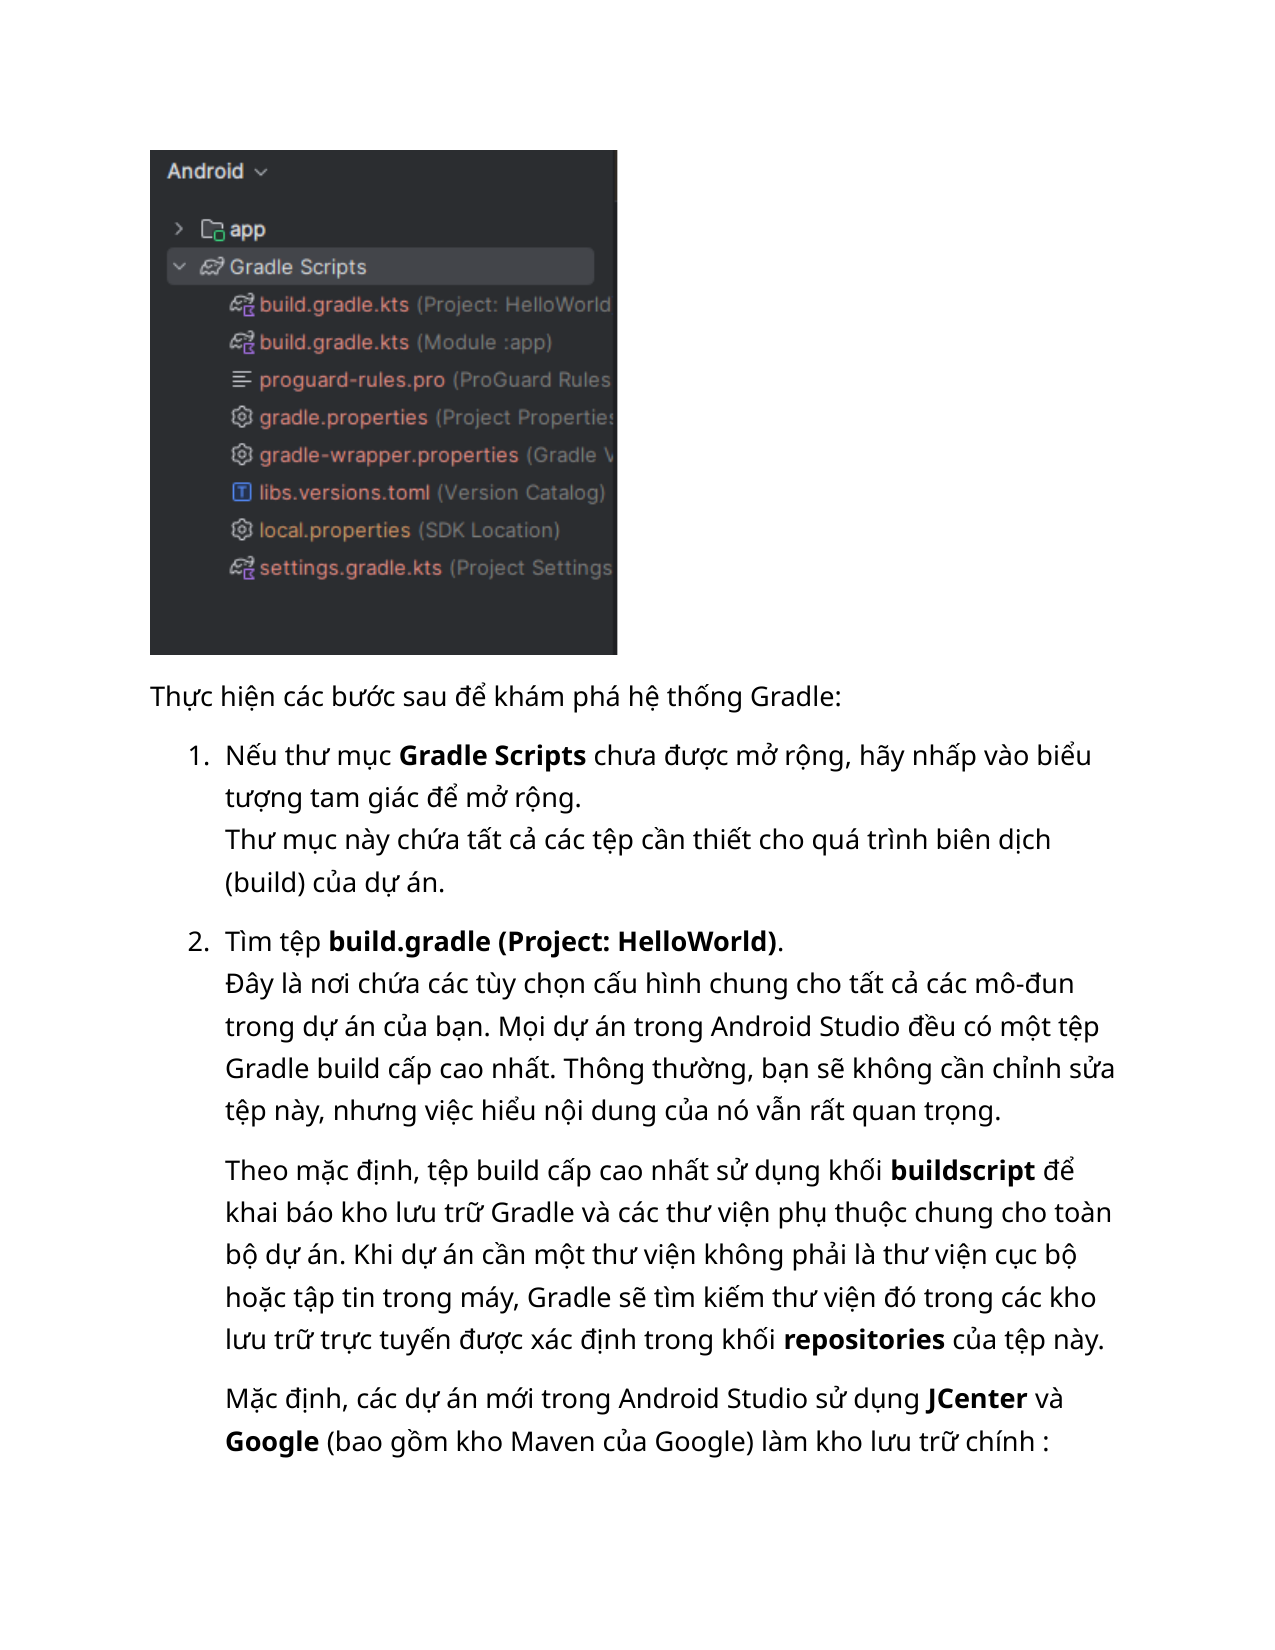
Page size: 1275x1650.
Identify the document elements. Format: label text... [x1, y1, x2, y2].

text Thực hiện các bước sau để khám phá hệ thống Gradle: [150, 677, 1125, 714]
text Theo mặc định, tệp build cấp cao nhất sử dụng khối buildscript để khai báo kho lưu trữ Gradle và các thư viện phụ thuộc chung cho toàn bộ dự án. Khi dự án cần một thư viện không phải là thư viện cục bộ hoặc tập tin trong máy, Gradle sẽ tìm kiếm thư viện đó trong các kho lưu trữ trực tuyến được xác định trong khối repositories của tệp này. [225, 1151, 1125, 1357]
list Nếu thư mục Gradle Scripts chưa được mở rộng, hãy nhấp vào biểu tượng tam giác để mở rộng. Thư mục này chứa tất cả các tệp cần thiết cho quá trình biên dịch (build) của dự án. [187, 736, 1125, 900]
picture [150, 150, 618, 655]
list Tìm tệp build.gradle (Project: HelloWorld). Đây là nơi chứa các tùy chọn cấu hình chung cho tất cả các mô-đun trong dự án của bạn. Mọi dự án trong Android Studio đều có một tệp Gradle build cấp cao nhất. Thông thường, bạn sẽ không cần chỉnh sửa tệp này, nhưng việc hiểu nội dung của nó vẫn rất quan trọng. [187, 922, 1125, 1129]
text Mặc định, các dự án mới trong Android Studio sử dụng JCenter và Google (bao gồm kho Maven của Google) làm kho lưu trữ chính : [225, 1379, 1125, 1459]
